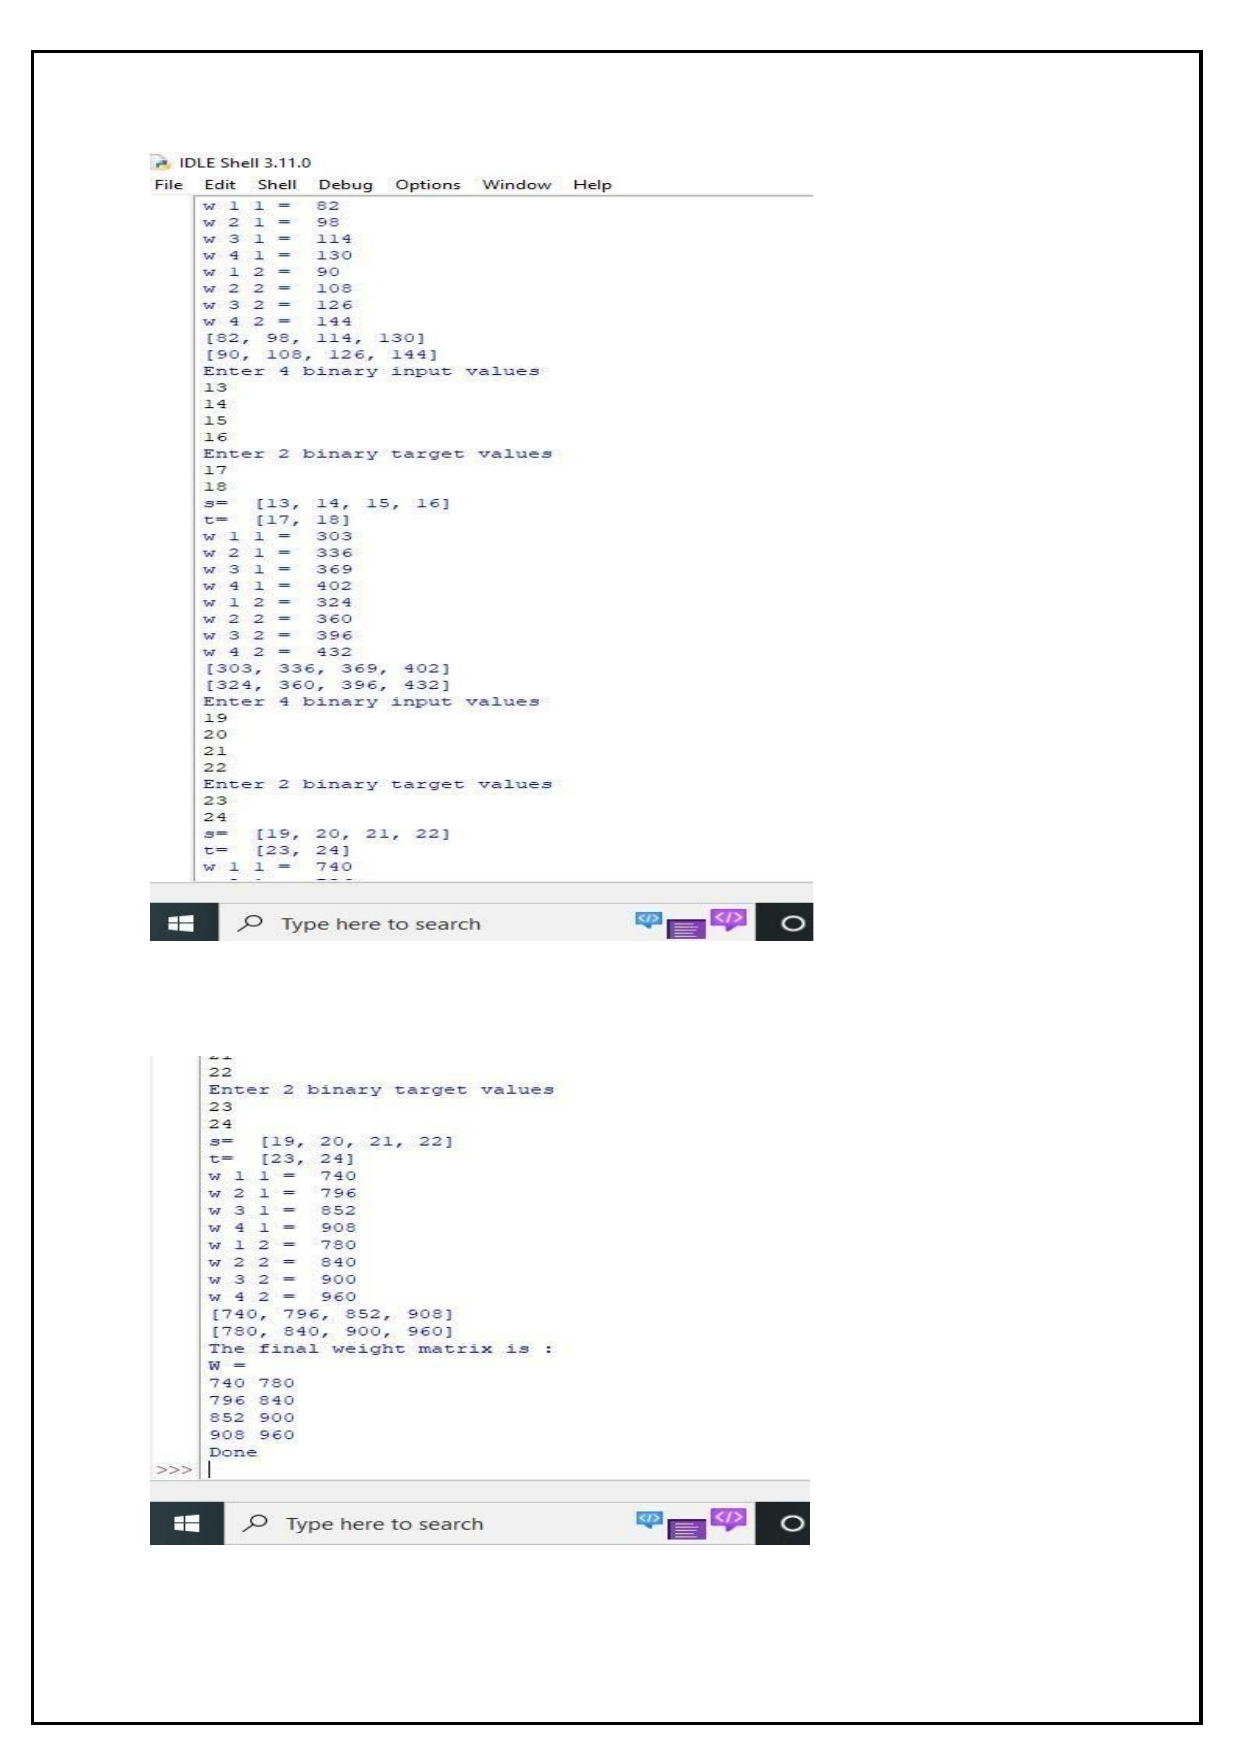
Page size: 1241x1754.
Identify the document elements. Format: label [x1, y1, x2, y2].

picture [150, 152, 814, 941]
picture [150, 1056, 810, 1545]
